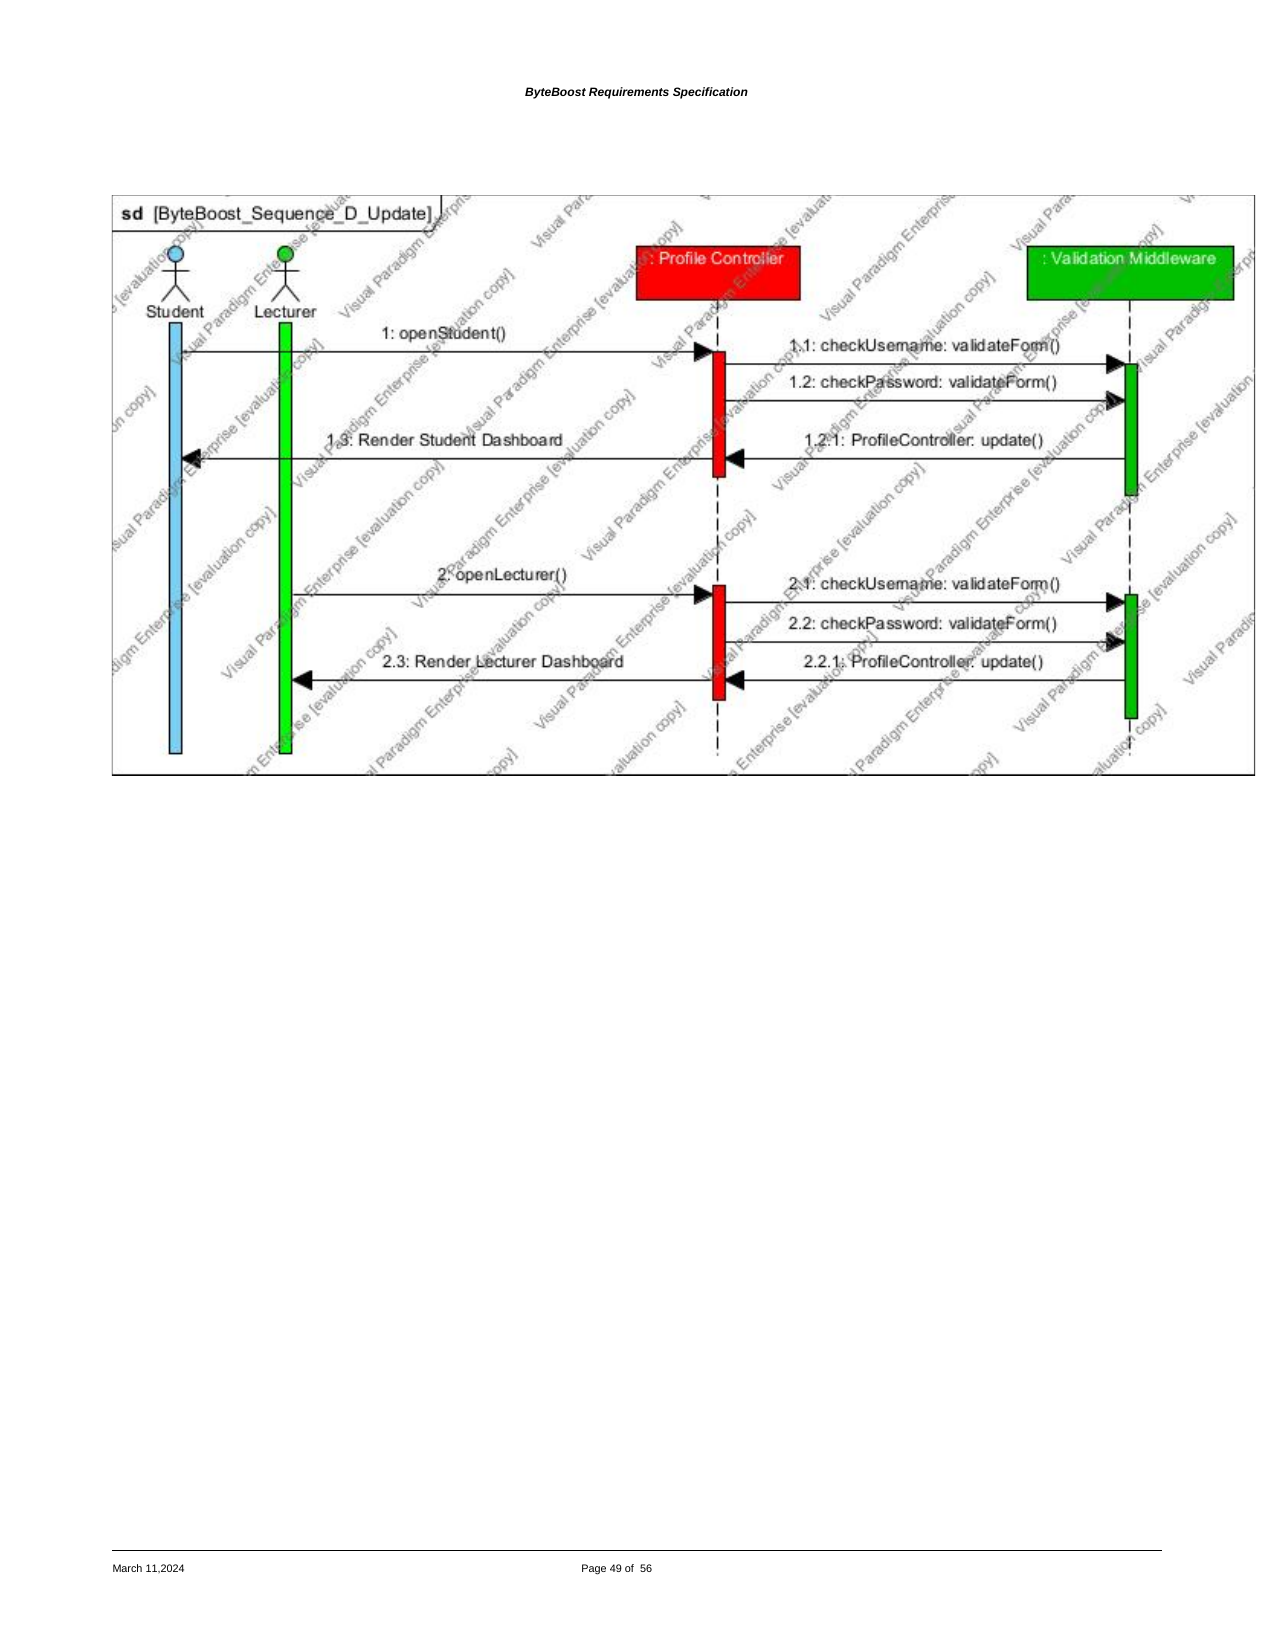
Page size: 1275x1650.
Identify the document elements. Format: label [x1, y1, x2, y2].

picture [111, 195, 1256, 776]
